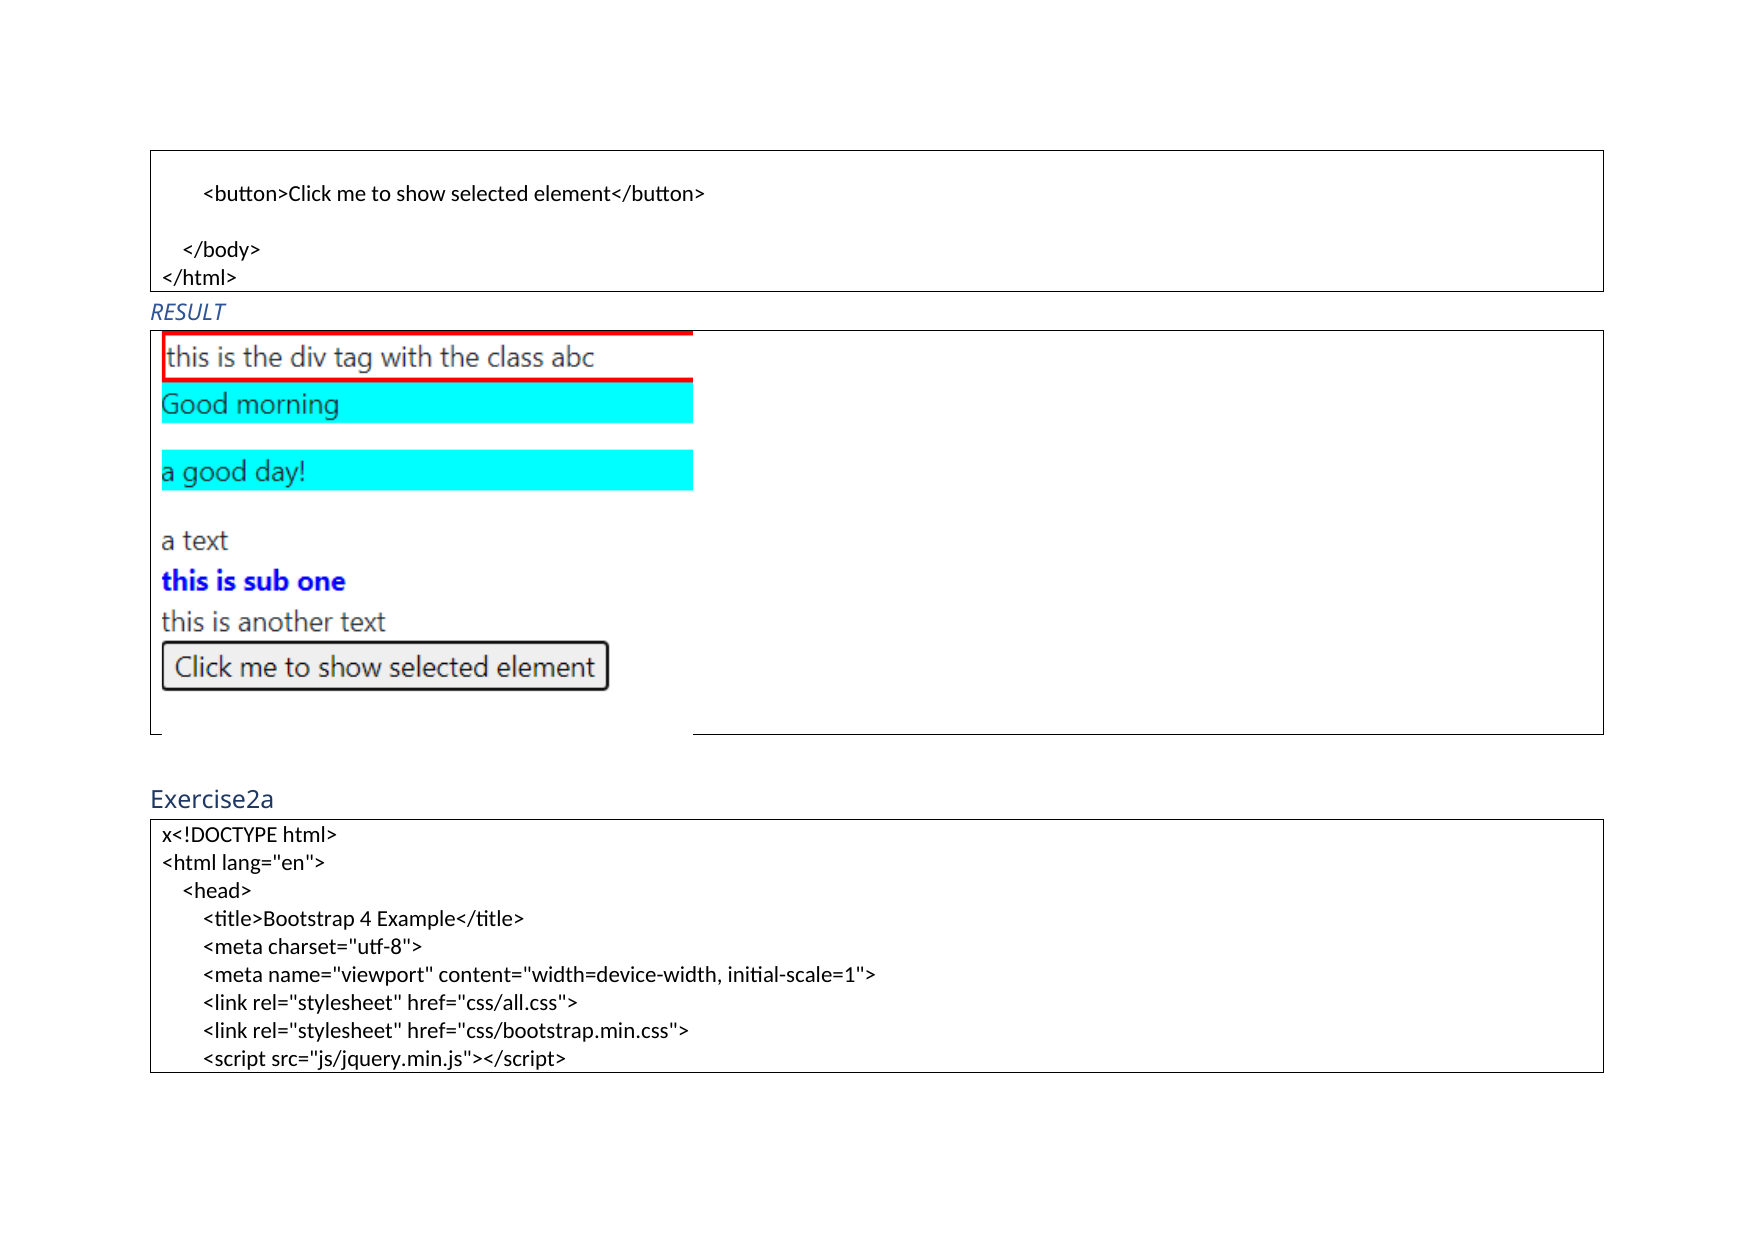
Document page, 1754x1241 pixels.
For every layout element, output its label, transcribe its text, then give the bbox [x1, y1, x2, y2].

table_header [151, 151, 1603, 291]
subtitle Exercise2a [150, 782, 1604, 816]
table_header [693, 331, 1603, 734]
table_header [151, 331, 161, 734]
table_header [151, 820, 1603, 1072]
subtitle RESULT [150, 296, 1604, 328]
picture [161, 331, 693, 735]
